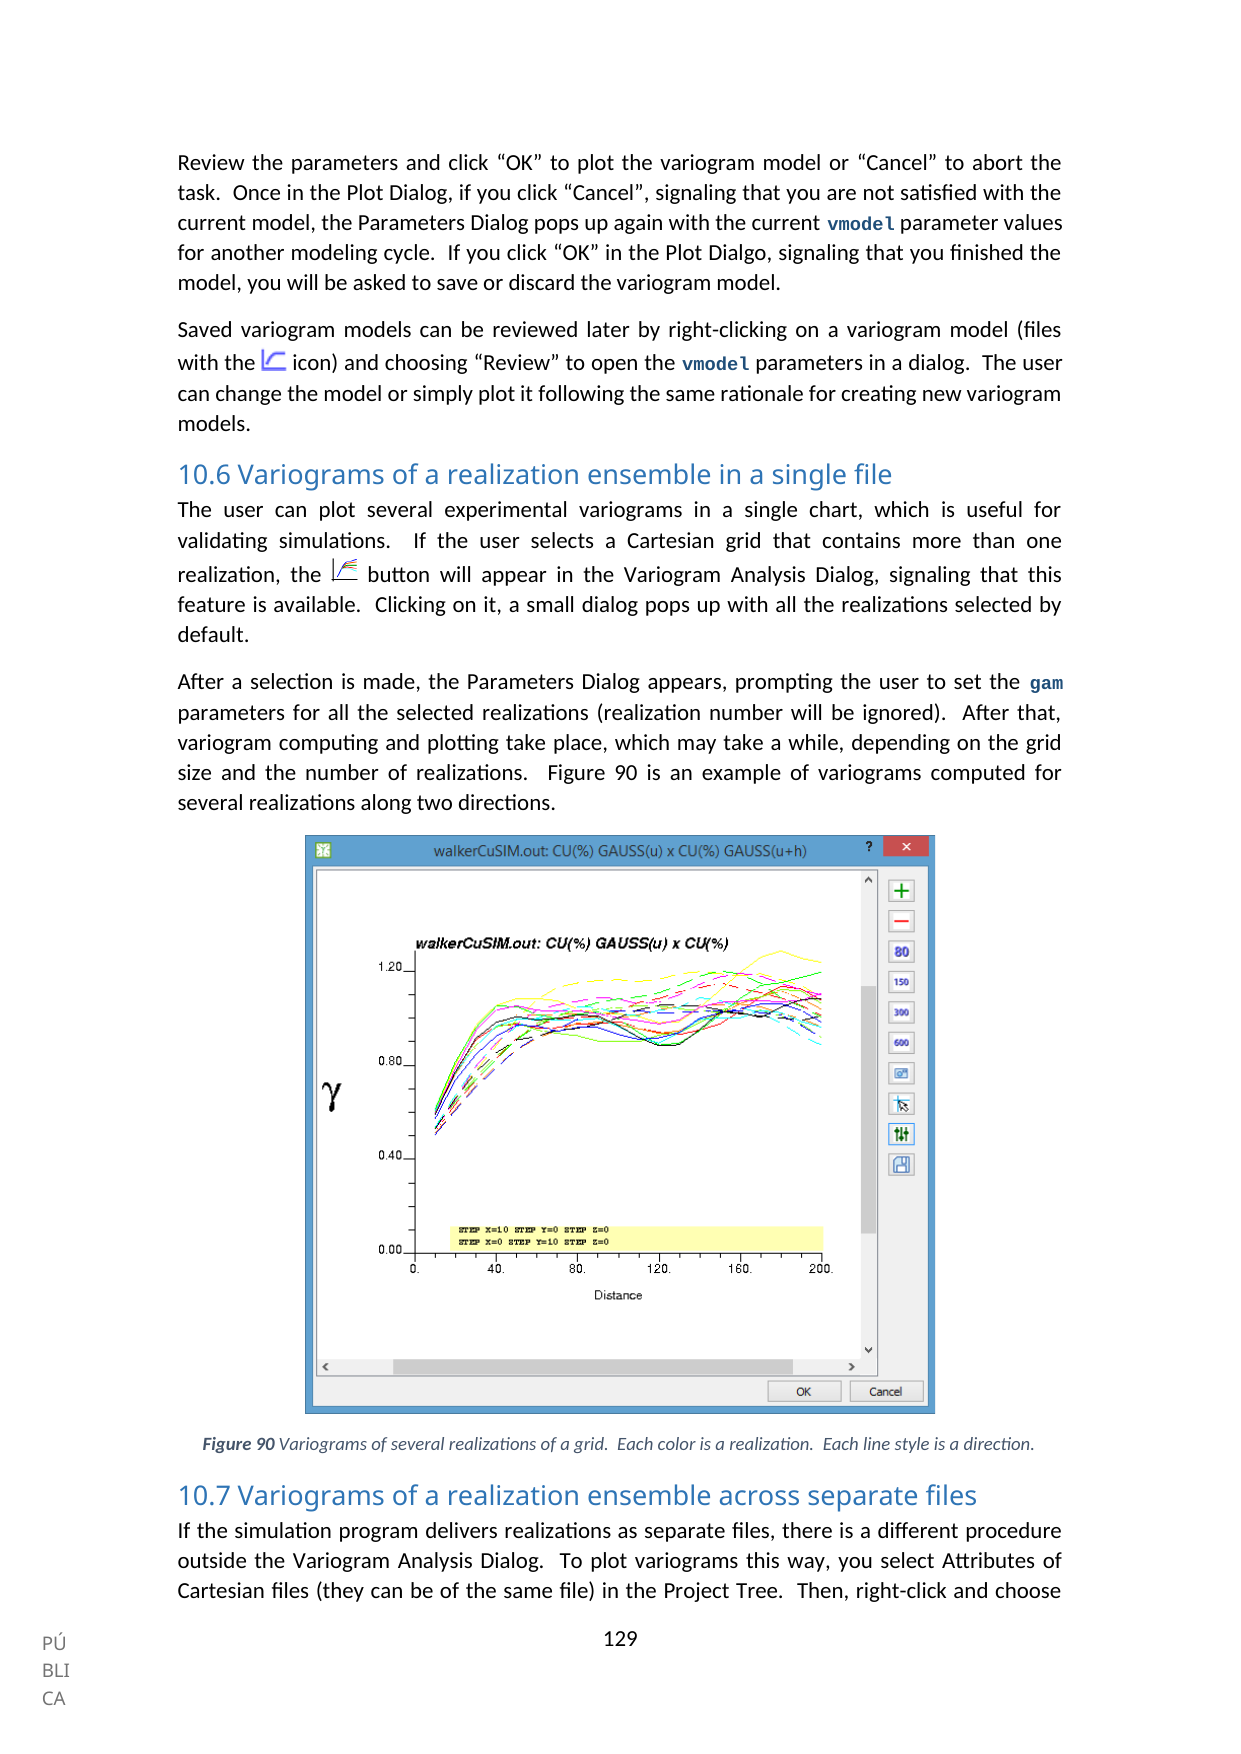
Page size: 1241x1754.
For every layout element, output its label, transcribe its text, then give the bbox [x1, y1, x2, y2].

picture [305, 835, 936, 1414]
subtitle Variograms of a realization ensemble across separate files [177, 1476, 1063, 1513]
subtitle Variograms of a realization ensemble in a single file [177, 456, 1063, 493]
text The user can plot several experimental variograms in a single chart, which is useful for validating simulations. If the user selects a Cartesian grid that contains more than one realization, the button will appear in the Variogram Analysis Dialog, signaling that this feature is available. Clicking on it, a small dialog pops up with all the realizations selected by default. [177, 496, 1063, 649]
text Saved variogram models can be reviewed later by right-clicking on a variogram model (files with the icon) and choosing “Review” to open the vmodel parameters in a dialog. The user can change the model or simply plot it following the same rationale for creating new variogram models. [177, 315, 1063, 437]
picture [331, 556, 358, 583]
text After a selection is made, the Parameters Dialog appears, prompting the user to set the gam parameters for all the selected realizations (realization number will be ignored). After that, variogram computing and plotting take place, which may take a while, depending on the grid size and the number of realizations. Figure 89 is an example of variograms computed for several realizations along two directions. [177, 667, 1063, 816]
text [177, 1516, 1063, 1604]
picture [261, 345, 287, 371]
text Review the parameters and click “OK” to plot the variogram model or “Cancel” to abort the task. Once in the Plot Dialog, if you click “Cancel”, signaling that you are not satisfied with the current model, the Parameters Dialog pops up again with the current vmodel parameter values for another modeling cycle. If you click “OK” in the Plot Dialgo, signaling that you finished the model, you will be asked to save or discard the variogram model. [177, 148, 1063, 296]
text Figure 90 Variograms of several realizations of a grid. Each color is a realization. Each line style is a direction. [177, 1432, 1063, 1455]
